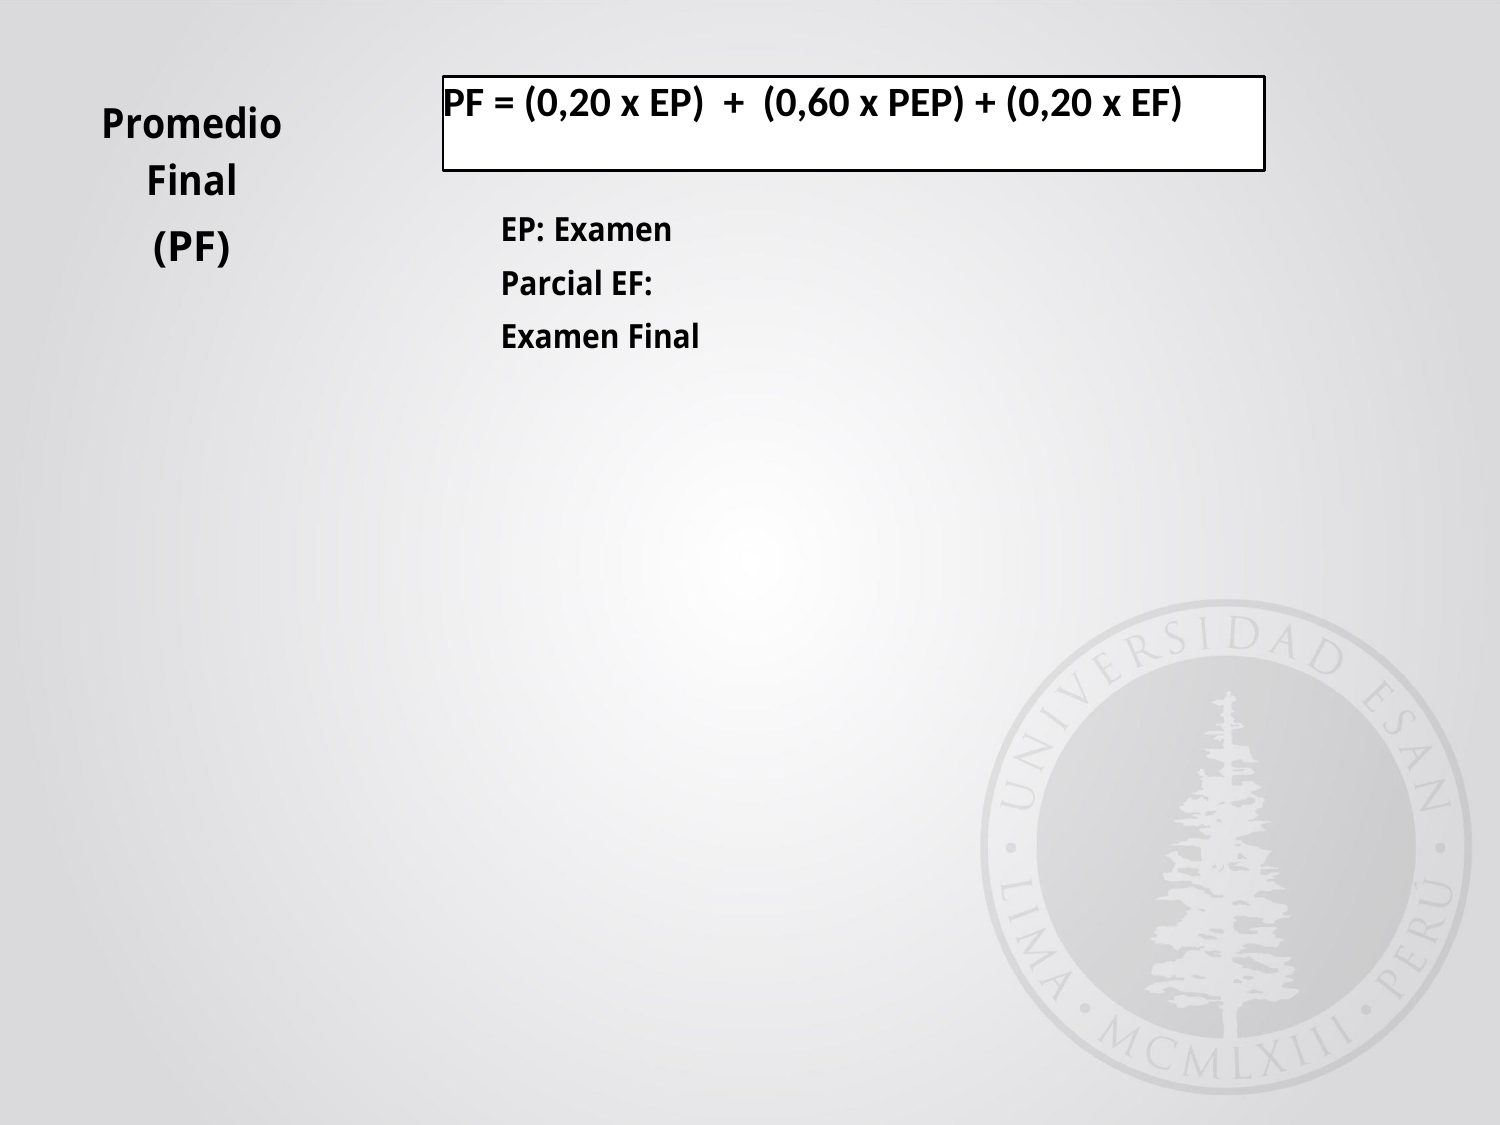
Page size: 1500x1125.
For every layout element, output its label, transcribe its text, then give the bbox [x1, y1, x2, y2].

text (PF) [56, 217, 327, 273]
text EP: Examen Parcial EF: Examen Final [500, 206, 774, 358]
text Promedio Final [57, 94, 327, 207]
picture [0, 0, 1500, 1125]
